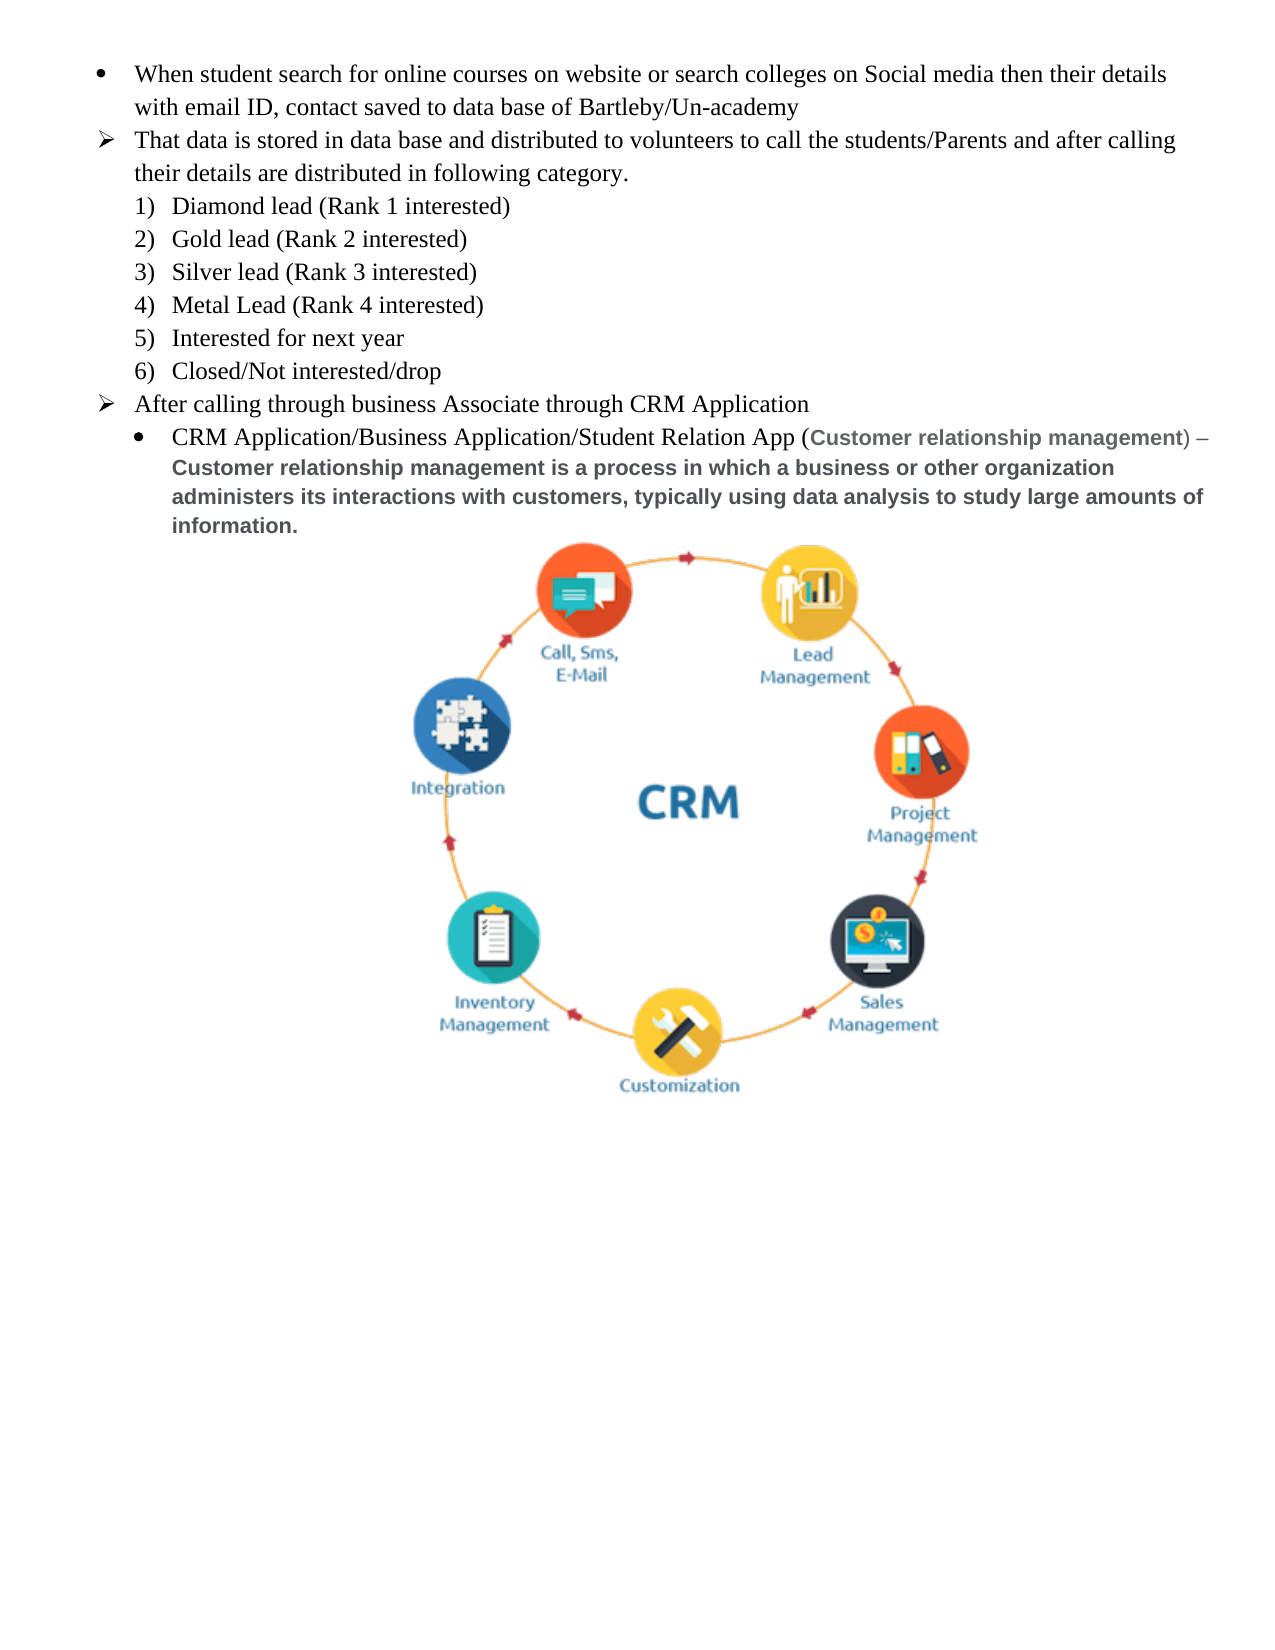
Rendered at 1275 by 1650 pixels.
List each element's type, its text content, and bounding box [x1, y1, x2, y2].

list That data is stored in data base and distributed to volunteers to call the students/Parents and after calling their details are distributed in following category. [97, 125, 1216, 187]
list Gold lead (Rank 2 interested) [134, 224, 1216, 253]
list CRM Application/Business Application/Student Relation App (Customer relationship management) – Customer relationship management is a process in which a business or other organization administers its interactions with customers, typically using data analysis to study large amounts of information. [134, 422, 1216, 538]
list Silver lead (Rank 3 interested) [134, 257, 1216, 286]
list Closed/Not interested/drop [134, 356, 1216, 385]
list Diamond lead (Rank 1 interested) [134, 191, 1216, 220]
list Interested for next year [134, 323, 1216, 352]
list When student search for online courses on website or search colleges on Social media then their details with email ID, contact saved to data base of Bartleby/Un-academy [97, 59, 1216, 121]
list Metal Lead (Rank 4 interested) [134, 290, 1216, 319]
list After calling through business Associate through CRM Application [97, 389, 1216, 418]
picture [400, 541, 987, 1095]
